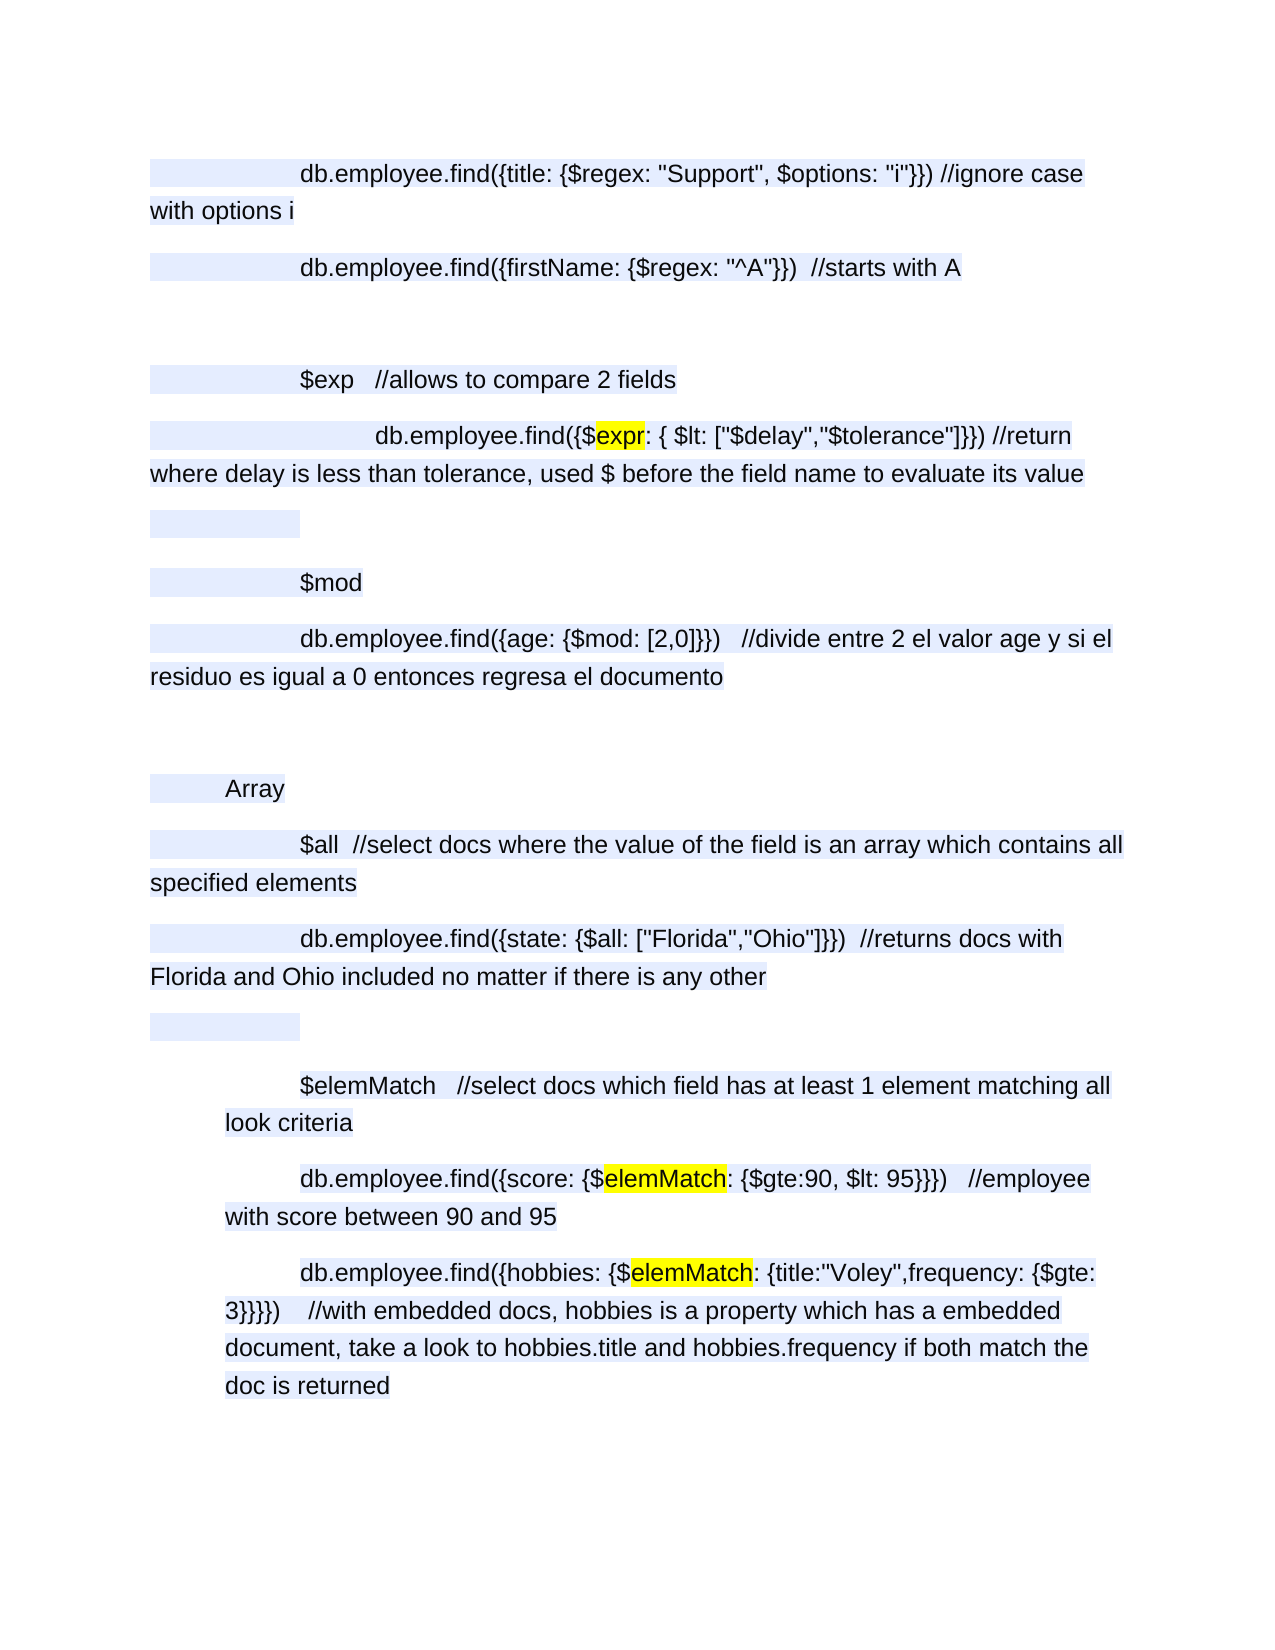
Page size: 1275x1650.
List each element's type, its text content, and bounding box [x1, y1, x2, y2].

text db.employee.find({firstName: {$regex: "^A"}}) //starts with A [150, 244, 1125, 281]
text db.employee.find({hobbies: {$elemMatch: {title:"Voley",frequency: {$gte: 3}}}}) //with embedded docs, hobbies is a property which has a embedded document, take a look to hobbies.title and hobbies.frequency if both match the doc is returned [225, 1249, 1125, 1399]
text db.employee.find({title: {$regex: "Support", $options: "i"}}) //ignore case with options i [150, 150, 1125, 225]
text $elemMatch //select docs which field has at least 1 element matching all look criteria [225, 1062, 1125, 1137]
text Array [150, 765, 1125, 803]
text db.employee.find({score: {$elemMatch: {$gte:90, $lt: 95}}}) //employee with score between 90 and 95 [225, 1156, 1125, 1231]
text $mod [150, 559, 1125, 597]
text db.employee.find({age: {$mod: [2,0]}}) //divide entre 2 el valor age y si el residuo es igual a 0 entonces regresa el documento [150, 615, 1125, 690]
text $all //select docs where the value of the field is an array which contains all specified elements [150, 822, 1125, 897]
text $exp //allows to compare 2 fields [150, 356, 1125, 394]
text db.employee.find({$expr: { $lt: ["$delay","$tolerance"]}}) //return where delay is less than tolerance, used $ before the field name to evaluate its value [150, 412, 1125, 487]
text db.employee.find({state: {$all: ["Florida","Ohio"]}}) //returns docs with Florida and Ohio included no matter if there is any other [150, 915, 1125, 990]
